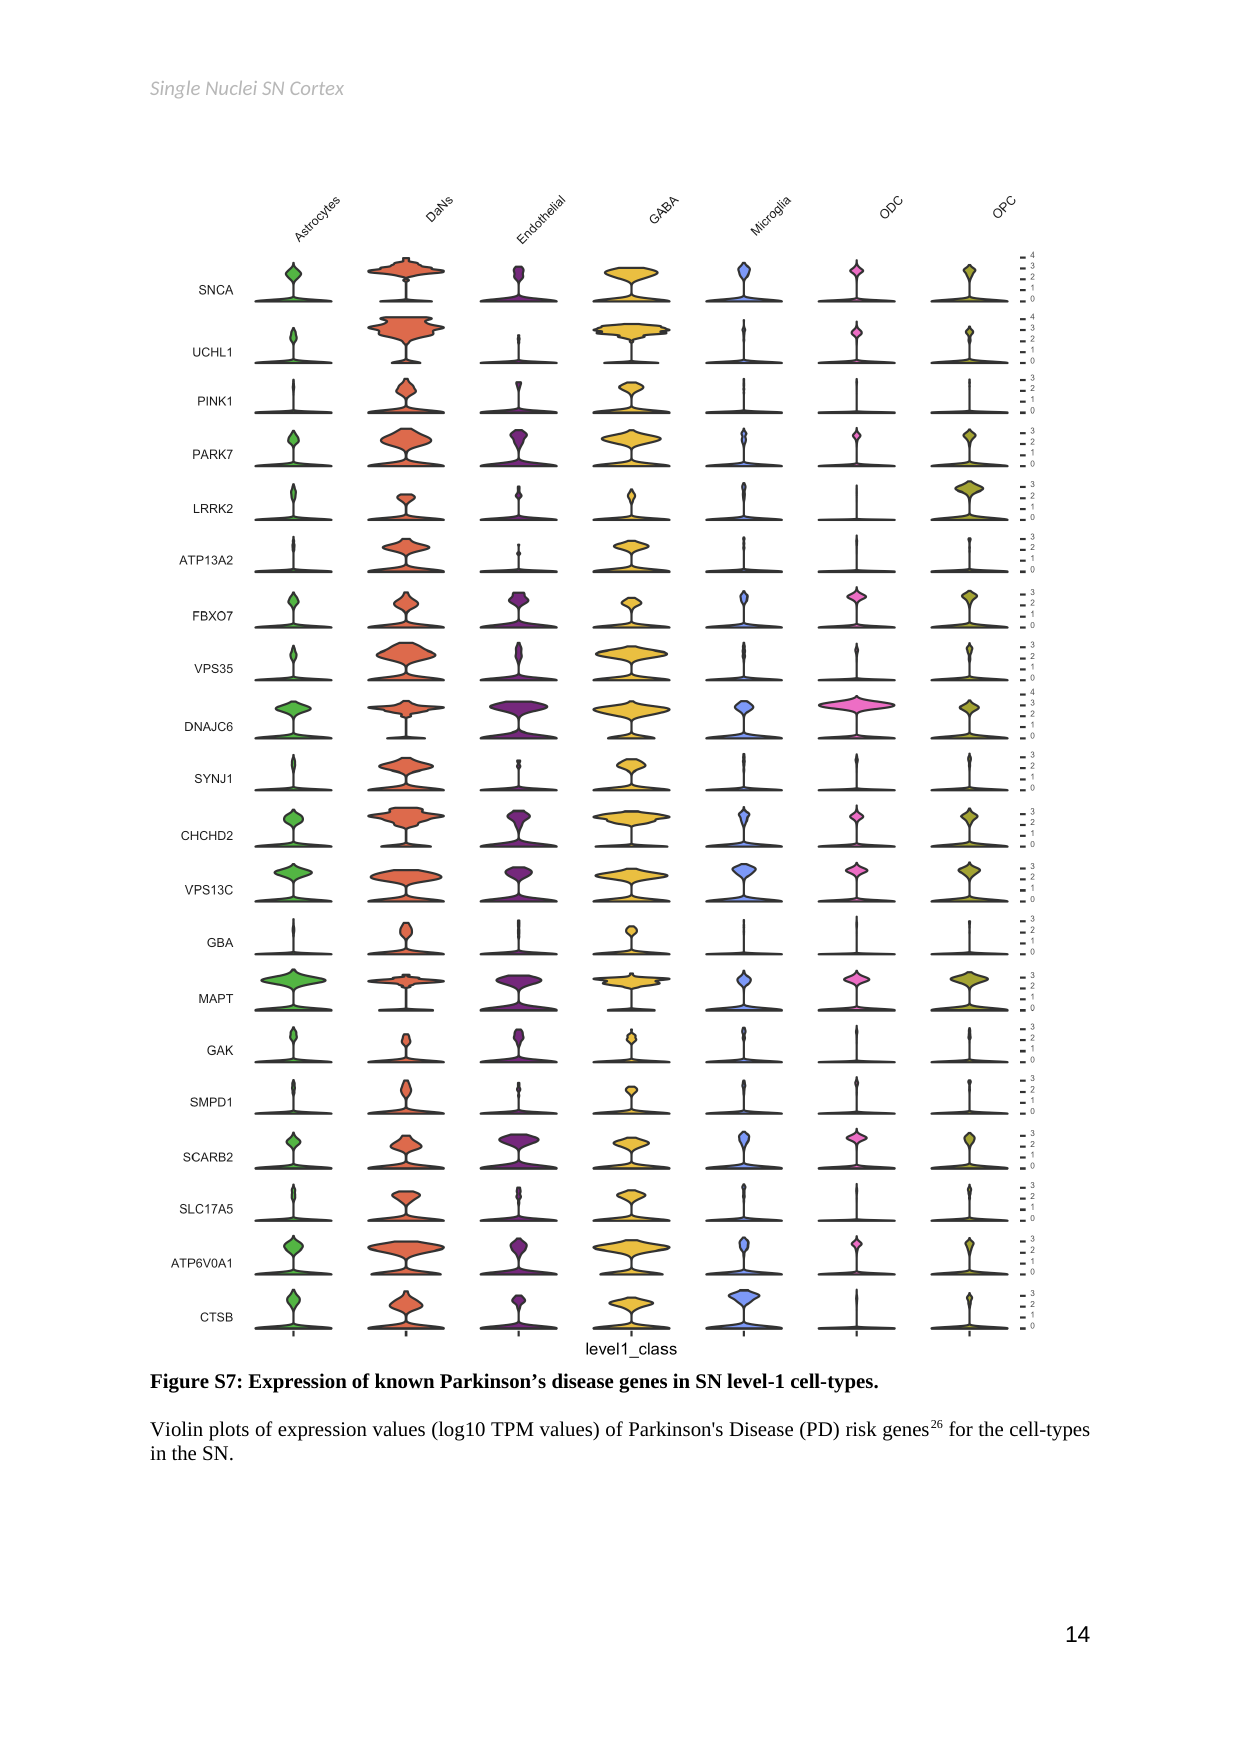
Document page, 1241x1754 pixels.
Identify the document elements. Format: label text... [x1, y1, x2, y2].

text Violin plots of expression values (log10 TPM values) of Parkinson's Disease (PD) risk genes26 for the cell-types in the SN. [150, 1417, 1090, 1465]
text Figure S7: Expression of known Parkinson’s disease genes in SN level-1 cell-types. [150, 1368, 1090, 1393]
picture [150, 174, 1046, 1369]
